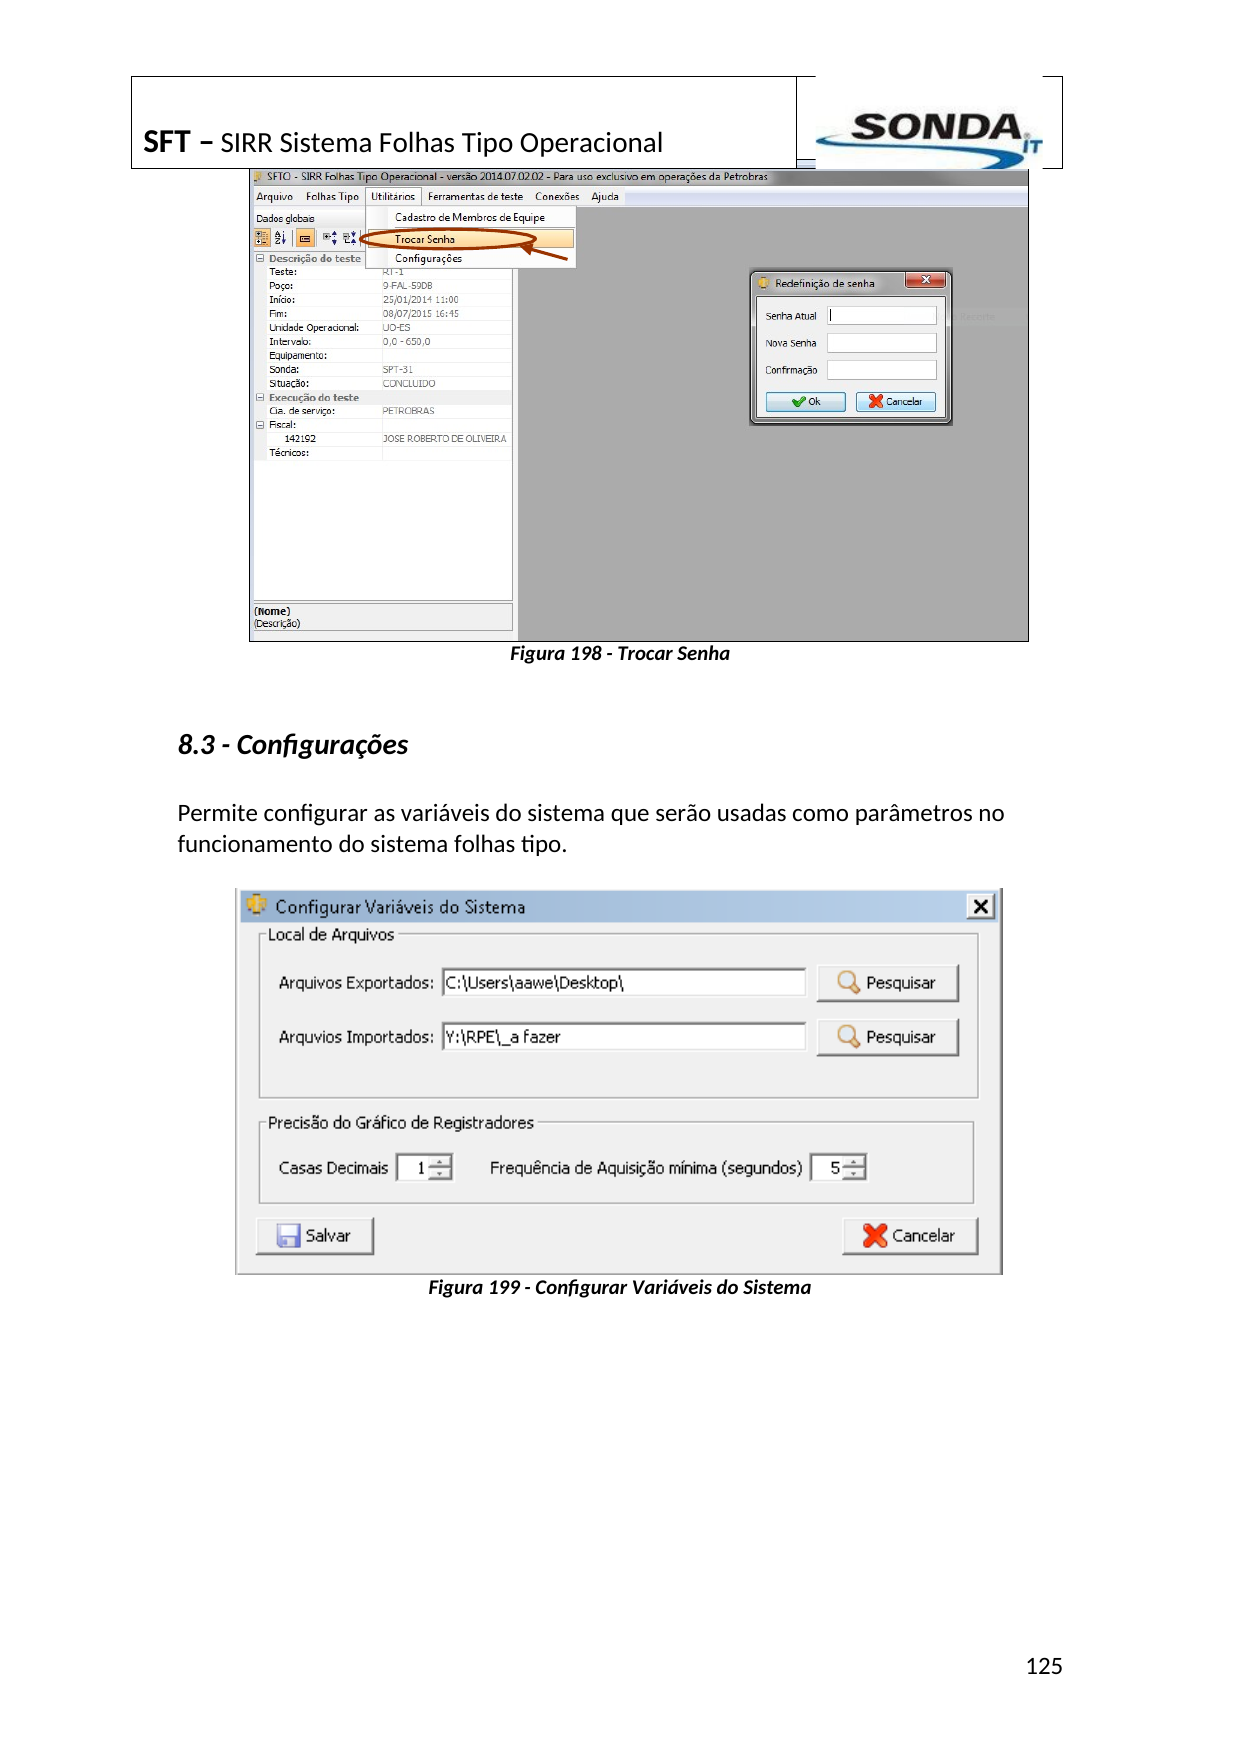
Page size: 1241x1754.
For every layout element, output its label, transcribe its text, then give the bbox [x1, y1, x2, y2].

picture [235, 888, 1003, 1275]
text Permite configurar as variáveis do sistema que serão usadas como parâmetros no funcionamento do sistema folhas tipo. [177, 798, 1064, 859]
text Figura 198 - Trocar Senha [142, 642, 1099, 665]
subtitle - Configurações [177, 726, 1223, 762]
text Figura 199 - Configurar Variáveis do Sistema [428, 884, 1223, 1300]
picture [250, 76, 1043, 641]
